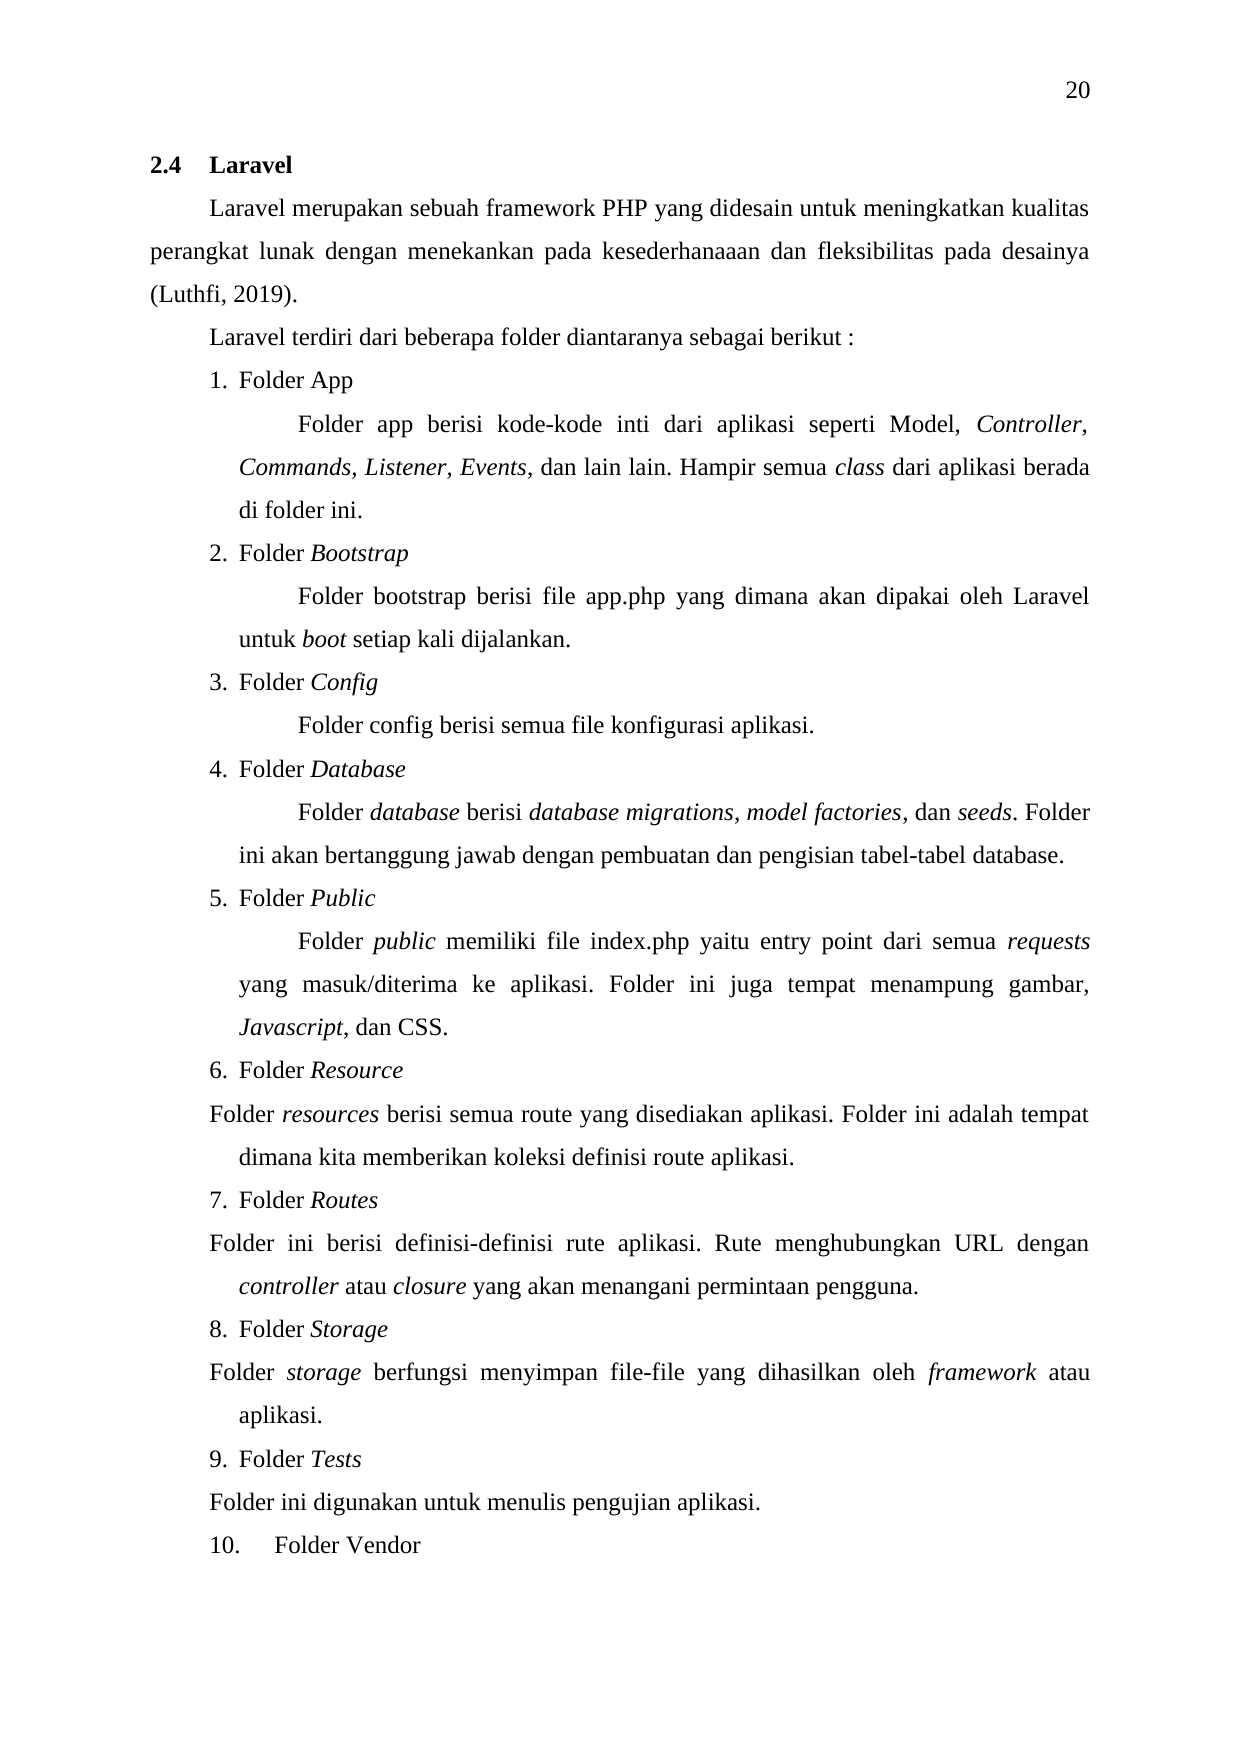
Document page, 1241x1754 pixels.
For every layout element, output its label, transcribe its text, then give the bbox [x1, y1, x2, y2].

text Folder storage berfungsi menyimpan file-file yang dihasilkan oleh framework atau aplikasi. [209, 1357, 1090, 1429]
list Folder Tests [209, 1444, 1090, 1472]
list Folder App [209, 366, 1090, 394]
list Folder Config [209, 667, 1090, 696]
list Folder Storage [209, 1314, 1090, 1343]
list Folder Vendor [209, 1530, 1090, 1559]
list Folder database berisi database migrations, model factories, dan seeds. Folder ini akan bertanggung jawab dengan pembuatan dan pengisian tabel-tabel database. [239, 797, 1090, 869]
list Folder bootstrap berisi file app.php yang dimana akan dipakai oleh Laravel untuk boot setiap kali dijalankan. [239, 581, 1090, 653]
subtitle Laravel [150, 150, 1090, 179]
list Folder Database [209, 754, 1090, 782]
list Folder ini berisi definisi-definisi rute aplikasi. Rute menghubungkan URL dengan controller atau closure yang akan menangani permintaan pengguna. [209, 1228, 1090, 1300]
list Folder Public [209, 883, 1090, 912]
list Folder ini digunakan untuk menulis pengujian aplikasi. [209, 1487, 1090, 1516]
list Folder Bootstrap [209, 538, 1090, 567]
list Folder Resource [209, 1056, 1090, 1084]
list Folder app berisi kode-kode inti dari aplikasi seperti Model, Controller, Commands, Listener, Events, dan lain lain. Hampir semua class dari aplikasi berada di folder ini. [239, 409, 1090, 524]
list Folder Routes [209, 1185, 1090, 1214]
text Laravel merupakan sebuah framework PHP yang didesain untuk meningkatkan kualitas perangkat lunak dengan menekankan pada kesederhanaaan dan fleksibilitas pada desainya (Luthfi, 2019). [150, 193, 1090, 308]
list Folder config berisi semua file konfigurasi aplikasi. [239, 711, 1090, 739]
list Folder public memiliki file index.php yaitu entry point dari semua requests yang masuk/diterima ke aplikasi. Folder ini juga tempat menampung gambar, Javascript, dan CSS. [239, 926, 1090, 1041]
text Laravel terdiri dari beberapa folder diantaranya sebagai berikut : [150, 322, 1090, 351]
list Folder resources berisi semua route yang disediakan aplikasi. Folder ini adalah tempat dimana kita memberikan koleksi definisi route aplikasi. [209, 1099, 1090, 1171]
